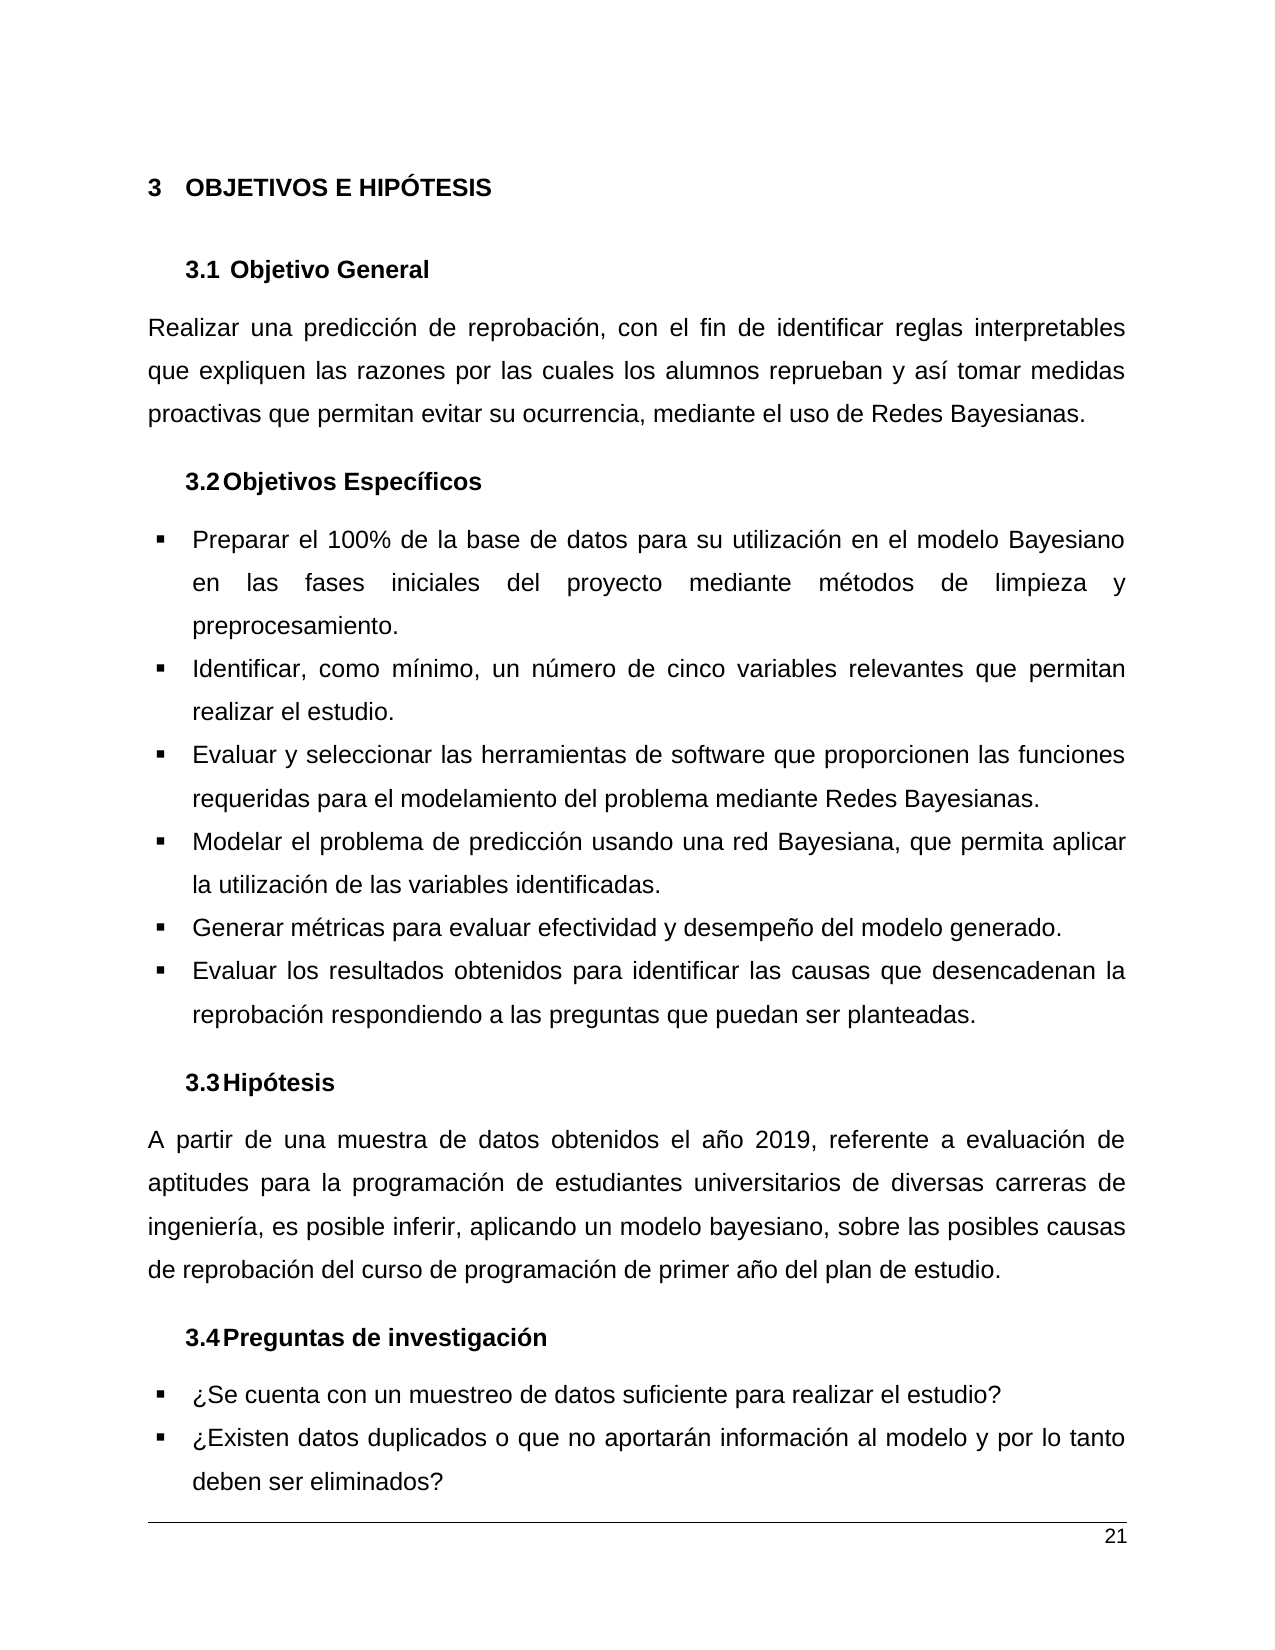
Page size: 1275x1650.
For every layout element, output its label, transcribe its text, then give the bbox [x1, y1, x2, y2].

list Evaluar los resultados obtenidos para identificar las causas que desencadenan la reprobación respondiendo a las preguntas que puedan ser planteadas. [154, 956, 1127, 1028]
list ¿Existen datos duplicados o que no aportarán información al modelo y por lo tanto deben ser eliminados? [154, 1423, 1127, 1495]
text A partir de una muestra de datos obtenidos el año 2019, referente a evaluación de aptitudes para la programación de estudiantes universitarios de diversas carreras de ingeniería, es posible inferir, aplicando un modelo bayesiano, sobre las posibles causas de reprobación del curso de programación de primer año del plan de estudio. [148, 1125, 1127, 1283]
list ¿Se cuenta con un muestreo de datos suficiente para realizar el estudio? [154, 1380, 1127, 1409]
text Preguntas de investigación [185, 1323, 1127, 1351]
text Hipótesis [185, 1068, 1127, 1096]
text objetivos e hipótesis [148, 173, 1127, 201]
list Evaluar y seleccionar las herramientas de software que proporcionen las funciones requeridas para el modelamiento del problema mediante Redes Bayesianas. [154, 740, 1127, 812]
list Modelar el problema de predicción usando una red Bayesiana, que permita aplicar la utilización de las variables identificadas. [154, 827, 1127, 899]
text Objetivo General [185, 255, 1127, 284]
text Realizar una predicción de reprobación, con el fin de identificar reglas interpretables que expliquen las razones por las cuales los alumnos reprueban y así tomar medidas proactivas que permitan evitar su ocurrencia, mediante el uso de Redes Bayesianas. [148, 313, 1127, 428]
list Preparar el 100% de la base de datos para su utilización en el modelo Bayesiano en las fases iniciales del proyecto mediante métodos de limpieza y preprocesamiento. [154, 524, 1127, 640]
list Generar métricas para evaluar efectividad y desempeño del modelo generado. [154, 913, 1127, 942]
list Identificar, como mínimo, un número de cinco variables relevantes que permitan realizar el estudio. [154, 654, 1127, 726]
text Objetivos Específicos [185, 467, 1127, 496]
